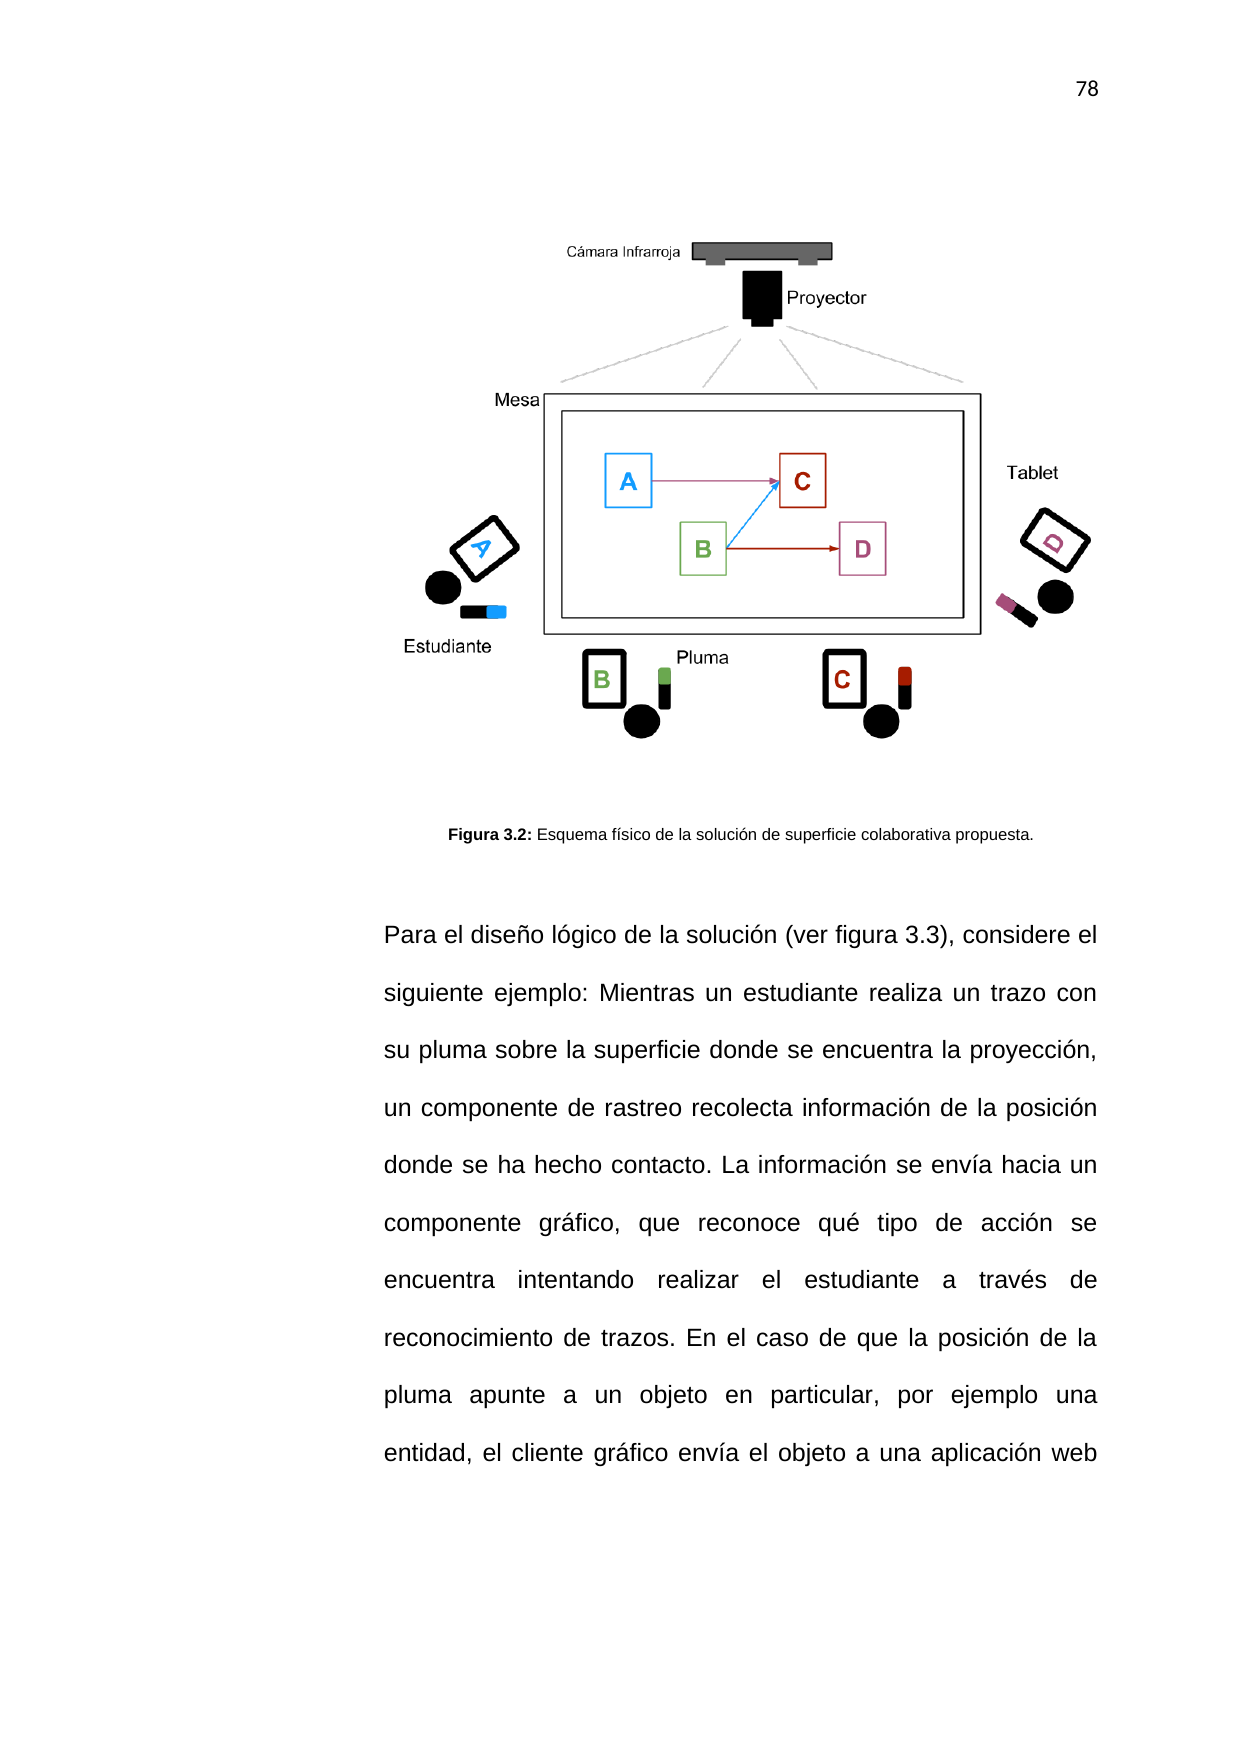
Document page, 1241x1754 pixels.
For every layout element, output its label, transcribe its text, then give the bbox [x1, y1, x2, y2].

text Figura 3.2: Esquema físico de la solución de superficie colaborativa propuesta. [384, 824, 1098, 844]
picture [383, 236, 1130, 796]
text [384, 920, 1098, 1467]
